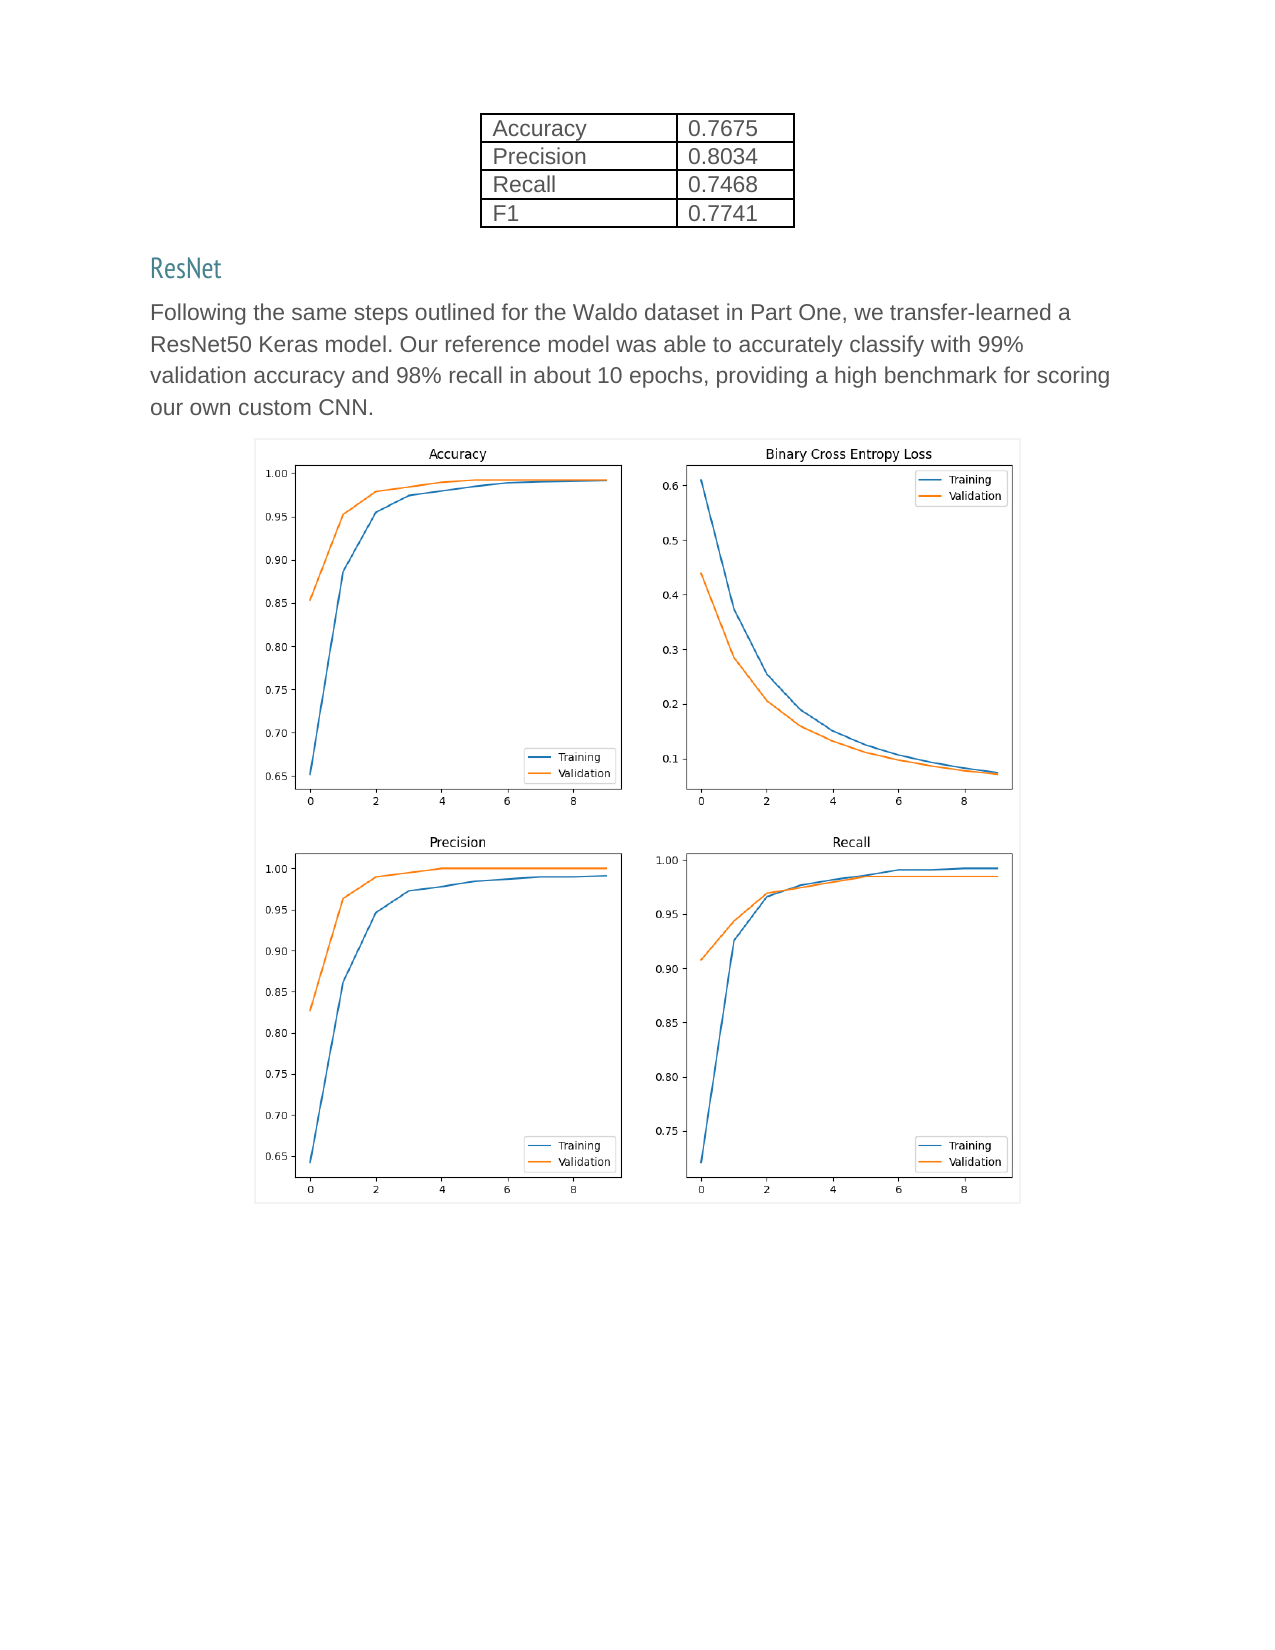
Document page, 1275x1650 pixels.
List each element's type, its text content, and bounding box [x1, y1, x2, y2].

table_cell Precision [482, 143, 676, 169]
table_cell 0.7741 [678, 200, 793, 226]
table_cell 0.8034 [678, 143, 793, 169]
text Following the same steps outlined for the Waldo dataset in Part One, we transfer-learned a ResNet50 Keras model. Our reference model was able to accurately classify with 99% validation accuracy and 98% recall in about 10 epochs, providing a high benchmark for scoring our own custom CNN. [150, 299, 1125, 420]
subtitle ResNet [150, 249, 1125, 287]
table_cell 0.7675 [678, 115, 793, 141]
table_cell Recall [482, 171, 676, 198]
table_cell Accuracy [482, 115, 676, 141]
picture [256, 440, 1019, 1202]
table_cell F1 [482, 200, 676, 226]
table_cell 0.7468 [678, 171, 793, 198]
